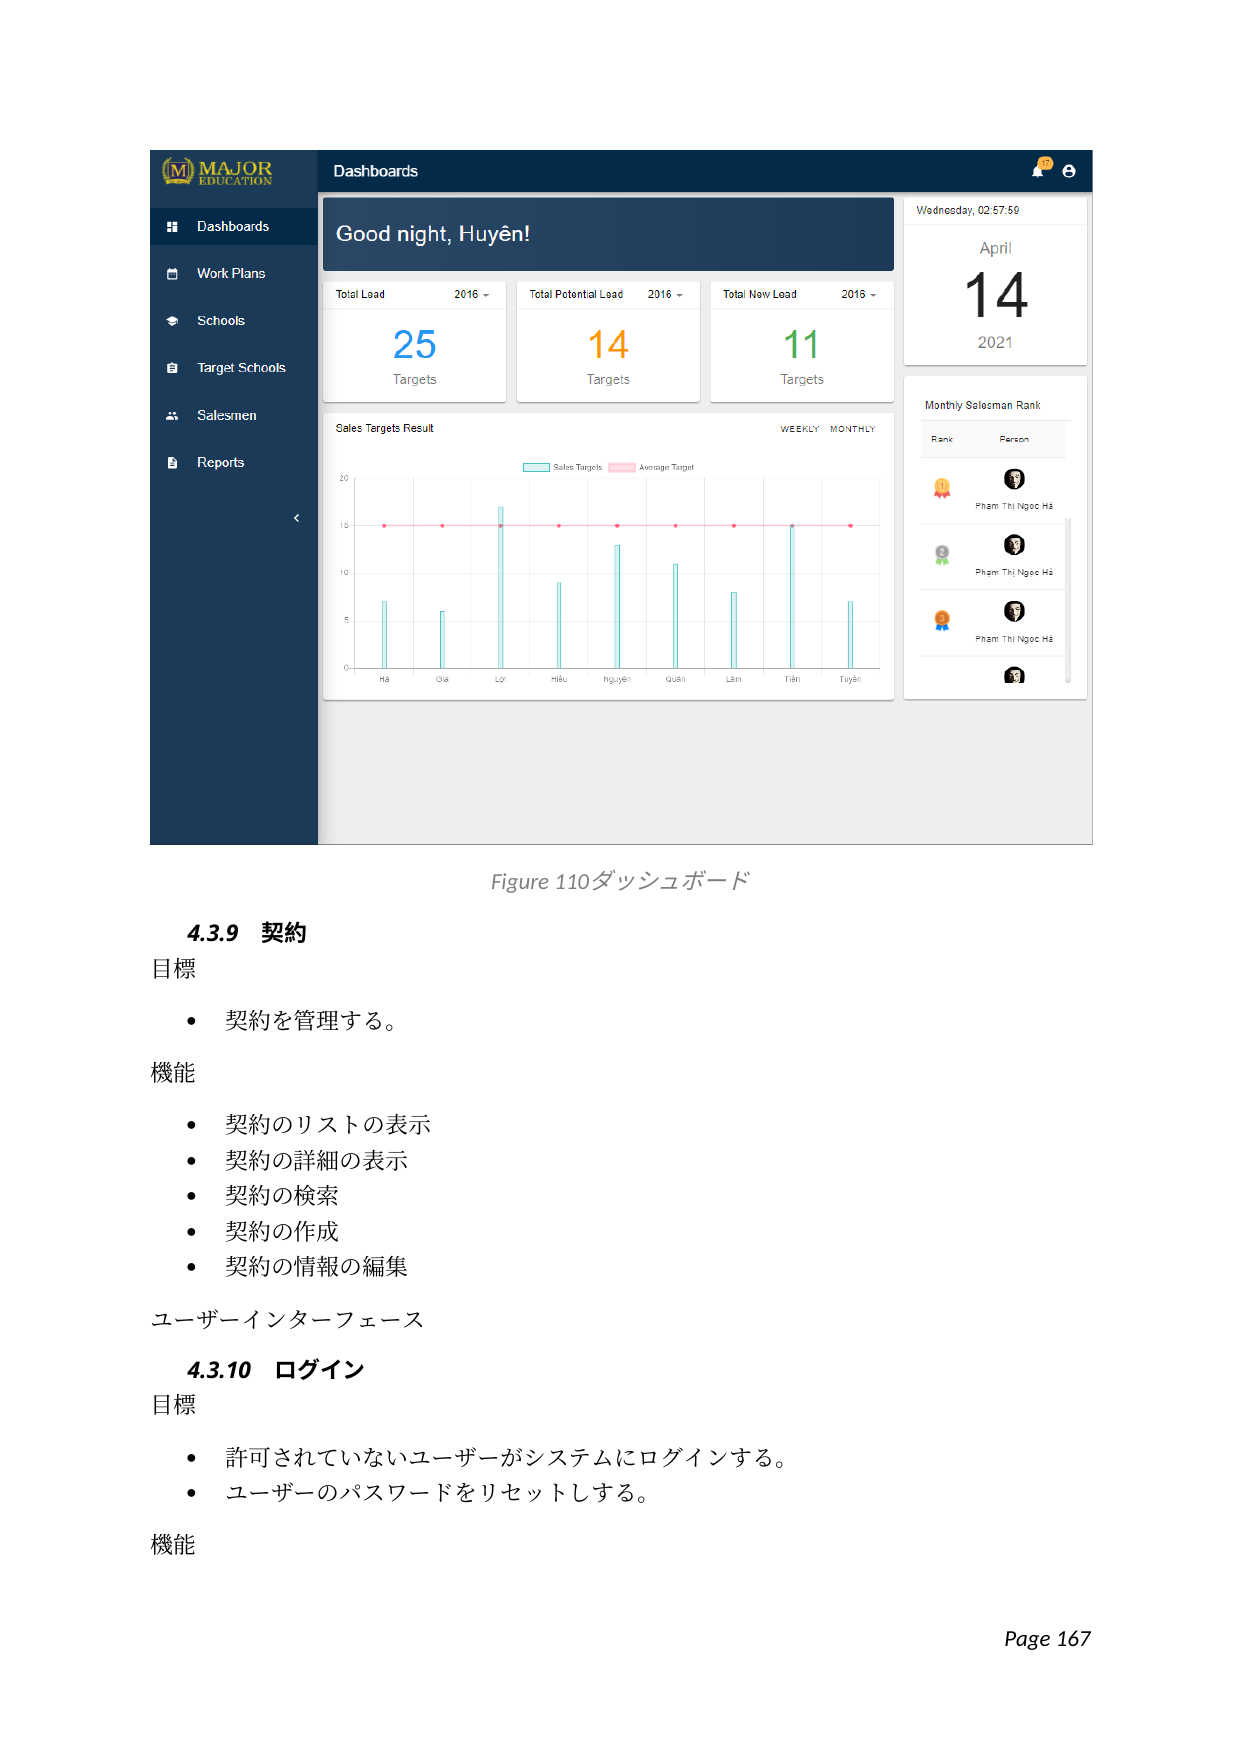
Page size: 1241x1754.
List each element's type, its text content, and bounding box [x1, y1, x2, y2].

text 機能 [150, 1527, 1093, 1560]
list ユーザーのパスワードをリセットしする。 [187, 1475, 1093, 1508]
list 契約の検索 [187, 1178, 1093, 1211]
picture [150, 150, 1093, 845]
list 契約のリストの表示 [187, 1107, 1093, 1140]
subtitle 4.3.10 ログイン [187, 1354, 1093, 1385]
text 目標 [150, 951, 1093, 984]
text ユーザーインターフェース [150, 1302, 1093, 1334]
text 目標 [150, 1388, 1093, 1421]
text 機能 [150, 1055, 1093, 1088]
list 契約を管理する。 [187, 1003, 1093, 1036]
list 契約の情報の編集 [187, 1249, 1093, 1282]
subtitle 4.3.9 契約 [187, 917, 1093, 948]
list 契約の詳細の表示 [187, 1143, 1093, 1176]
list 契約の作成 [187, 1214, 1093, 1247]
list 許可されていないユーザーがシステムにログインする。 [187, 1440, 1093, 1473]
